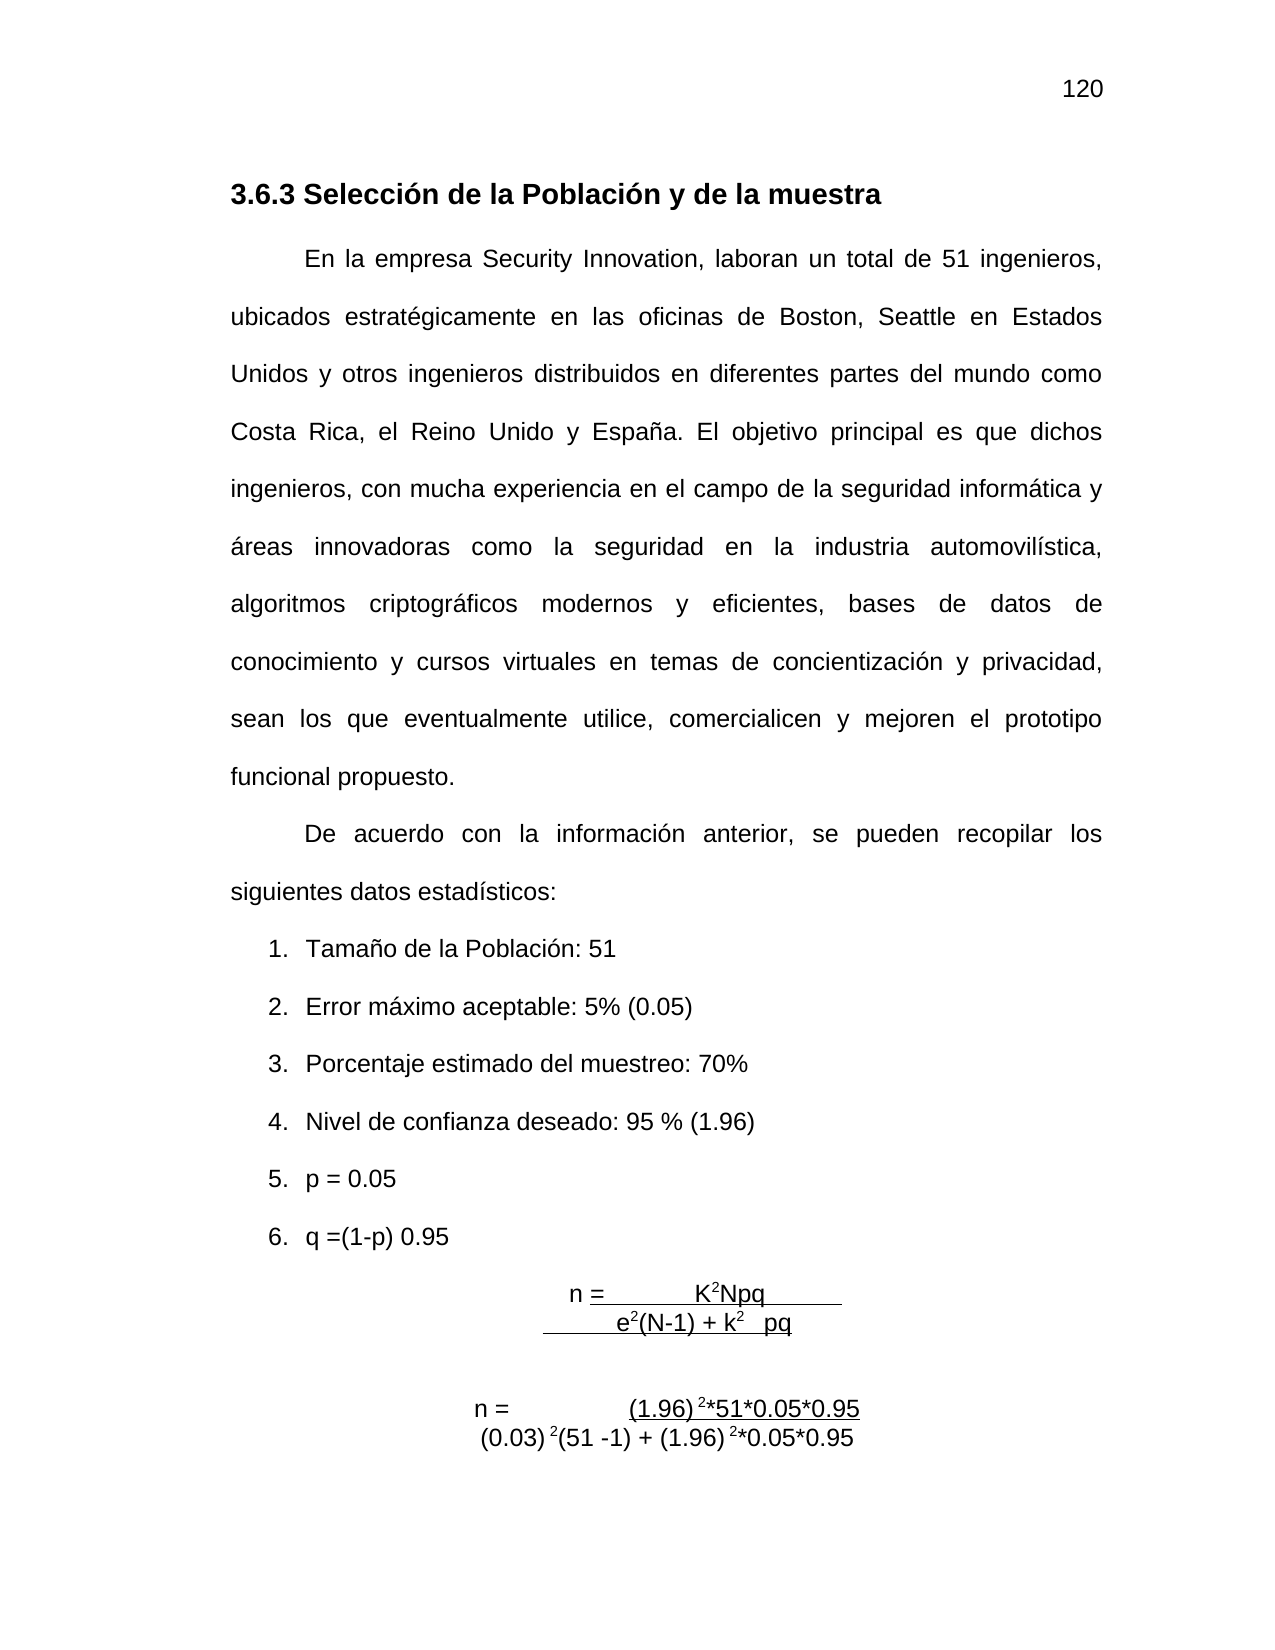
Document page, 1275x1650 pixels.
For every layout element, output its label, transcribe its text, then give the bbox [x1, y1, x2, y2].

text De acuerdo con la información anterior, se pueden recopilar los siguientes datos estadísticos: [230, 819, 1104, 906]
text n = K2Npq [230, 1279, 1104, 1308]
text n = (1.96) 2*51*0.05*0.95 [230, 1394, 1104, 1423]
subtitle 3.6.3 Selección de la Población y de la muestra [230, 177, 1104, 211]
list p = 0.05 [268, 1164, 1104, 1193]
list Nivel de confianza deseado: 95 % (1.96) [268, 1107, 1104, 1136]
text e2(N-1) + k2 pq [230, 1308, 1104, 1337]
text (0.03) 2(51 -1) + (1.96) 2*0.05*0.95 [230, 1423, 1104, 1452]
list Tamaño de la Población: 51 [268, 934, 1104, 963]
text En la empresa Security Innovation, laboran un total de 51 ingenieros, ubicados estratégicamente en las oficinas de Boston, Seattle en Estados Unidos y otros ingenieros distribuidos en diferentes partes del mundo como Costa Rica, el Reino Unido y España. El objetivo principal es que dichos ingenieros, con mucha experiencia en el campo de la seguridad informática y áreas innovadoras como la seguridad en la industria automovilística, algoritmos criptográficos modernos y eficientes, bases de datos de conocimiento y cursos virtuales en temas de concientización y privacidad, sean los que eventualmente utilice, comercialicen y mejoren el prototipo funcional propuesto. [230, 244, 1104, 791]
list Error máximo aceptable: 5% (0.05) [268, 992, 1104, 1021]
list Porcentaje estimado del muestreo: 70% [268, 1049, 1104, 1078]
list q =(1-p) 0.95 [268, 1222, 1104, 1251]
